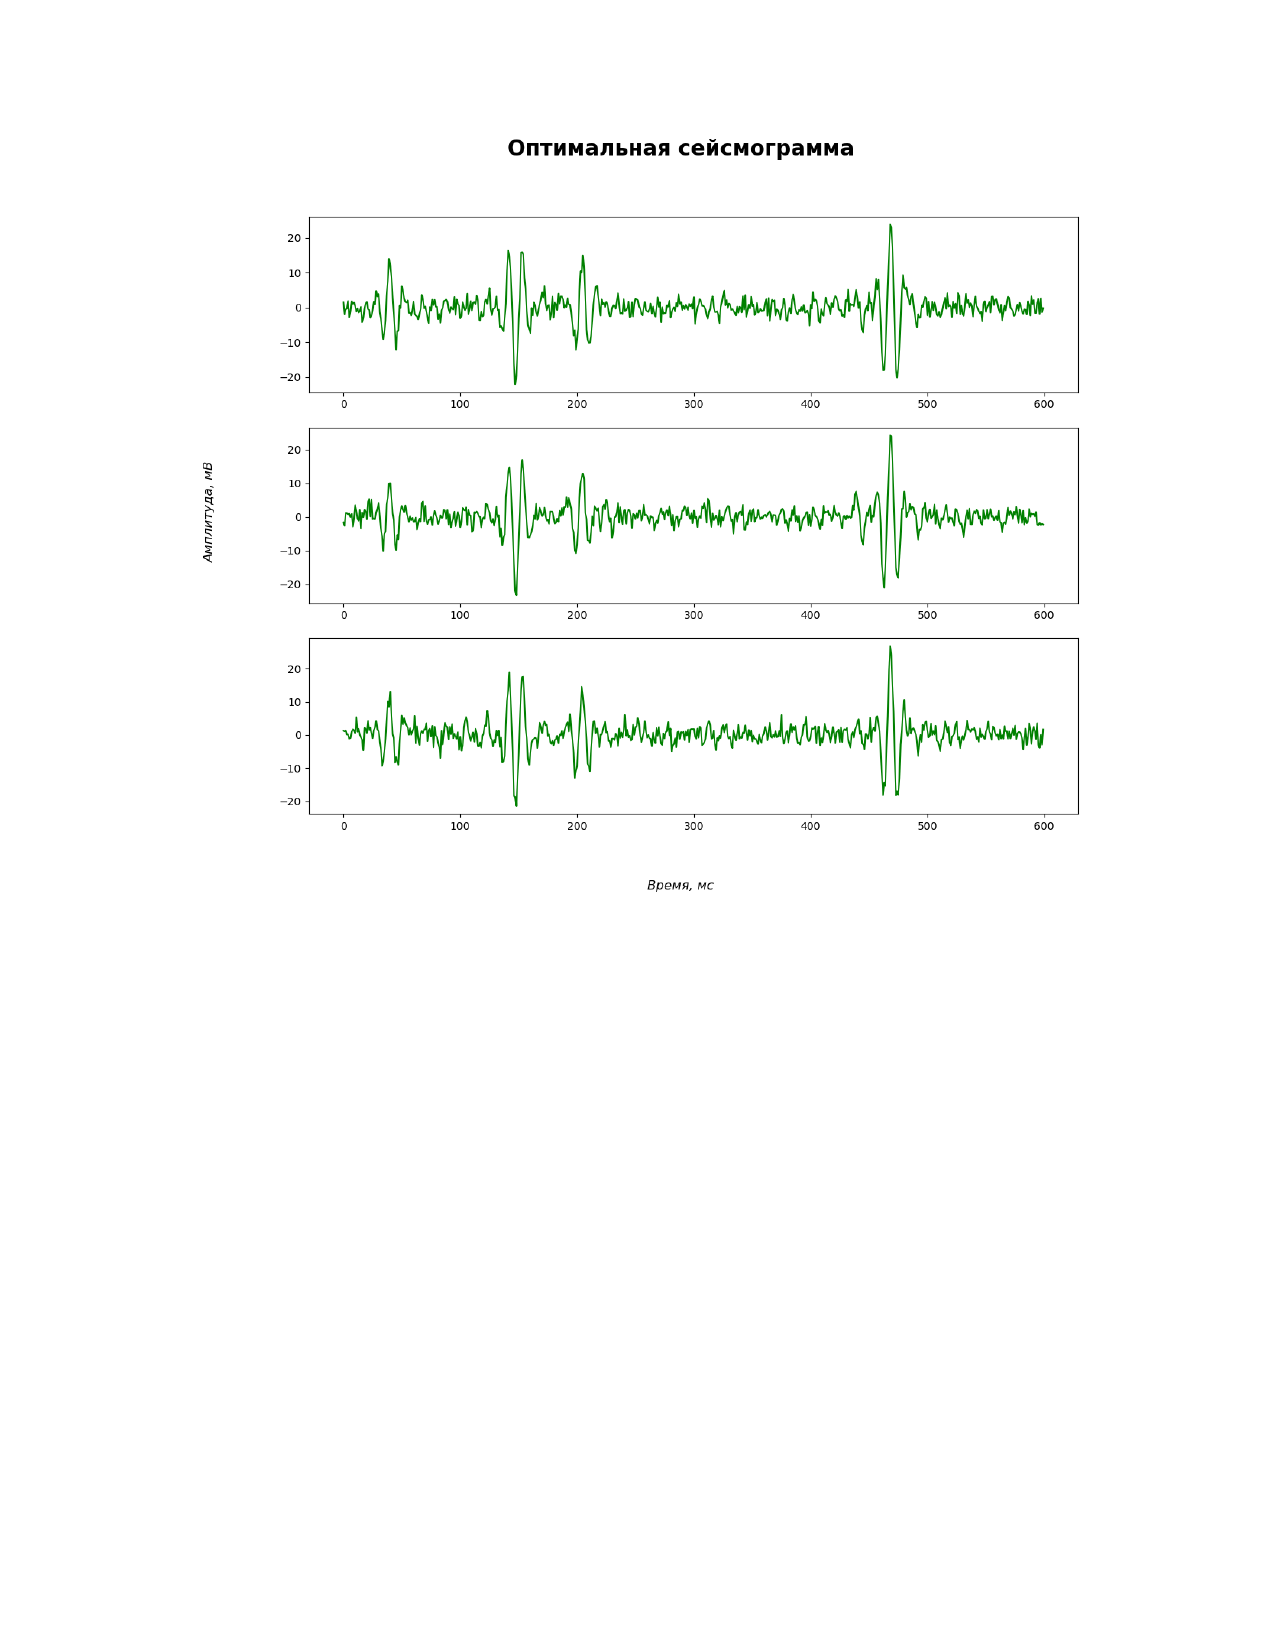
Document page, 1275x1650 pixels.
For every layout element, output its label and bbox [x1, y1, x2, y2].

table_header [177, 118, 1186, 925]
picture [184, 123, 1177, 899]
